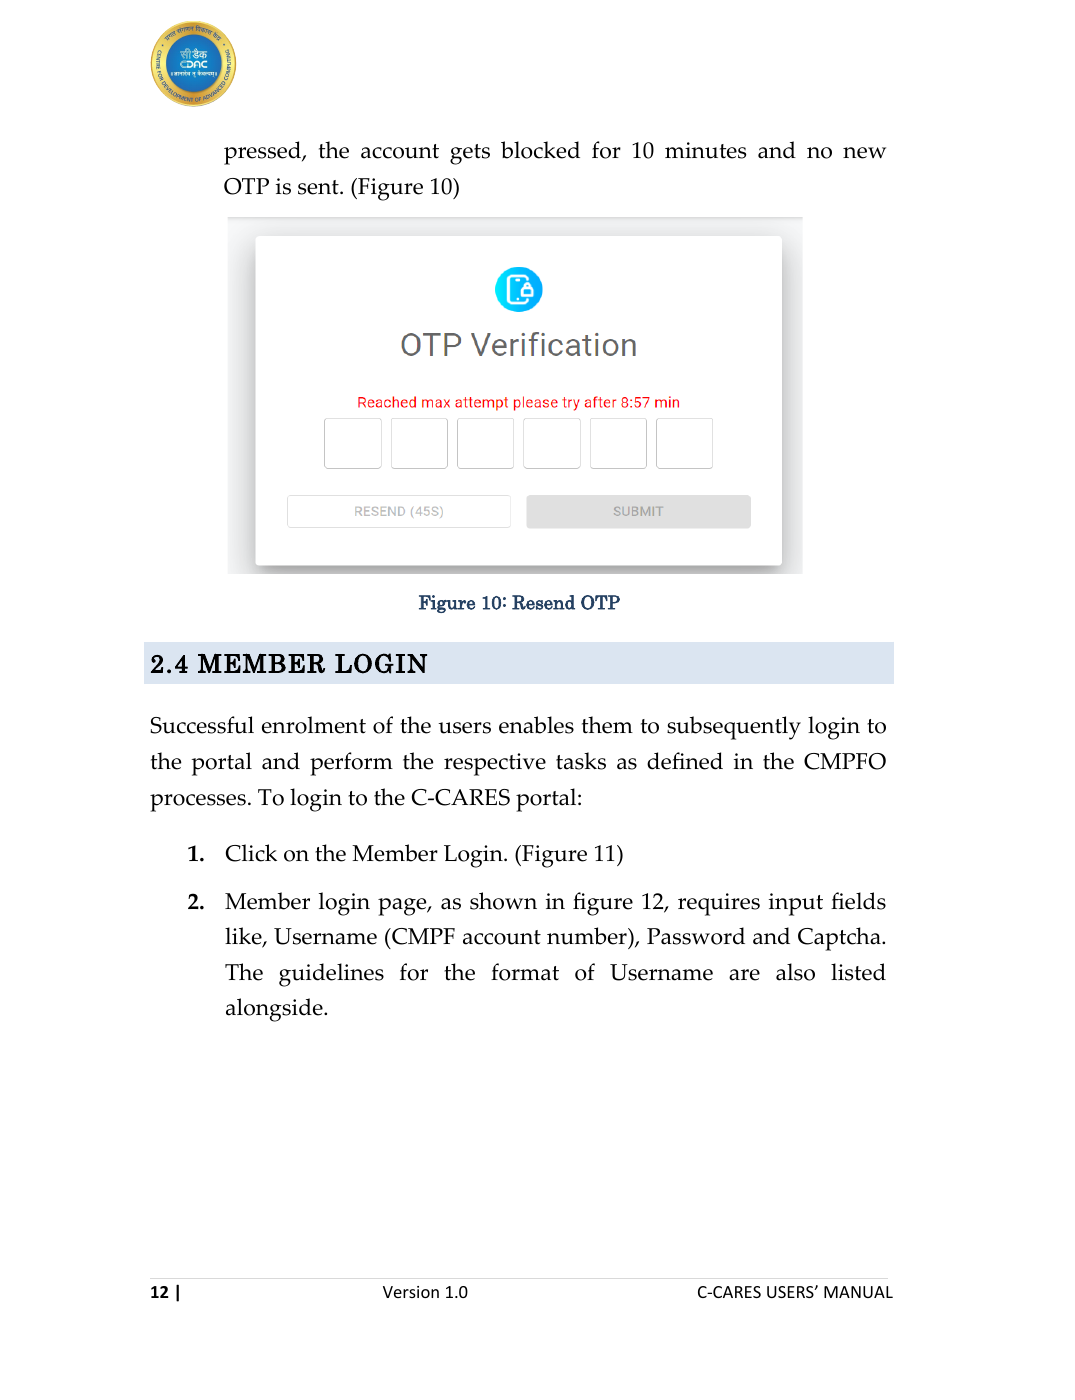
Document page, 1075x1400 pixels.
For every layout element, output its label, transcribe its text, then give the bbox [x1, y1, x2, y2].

subtitle 2.4 MEMBER LOGIN [150, 648, 888, 678]
text Successful enrolment of the users enables them to subsequently login to the portal and perform the respective tasks as defined in the CMPFO processes. To login to the C-CARES portal: [150, 709, 888, 811]
picture [150, 21, 238, 109]
text Figure 10: Resend OTP [150, 591, 888, 613]
list Click on the Member Login. (Figure 11) [187, 837, 888, 868]
picture [227, 217, 803, 574]
list Member login page, as shown in figure 12, requires input fields like, Username (CMPF account number), Password and Captcha. The guidelines for the format of Username are also listed alongside. [187, 885, 888, 1022]
